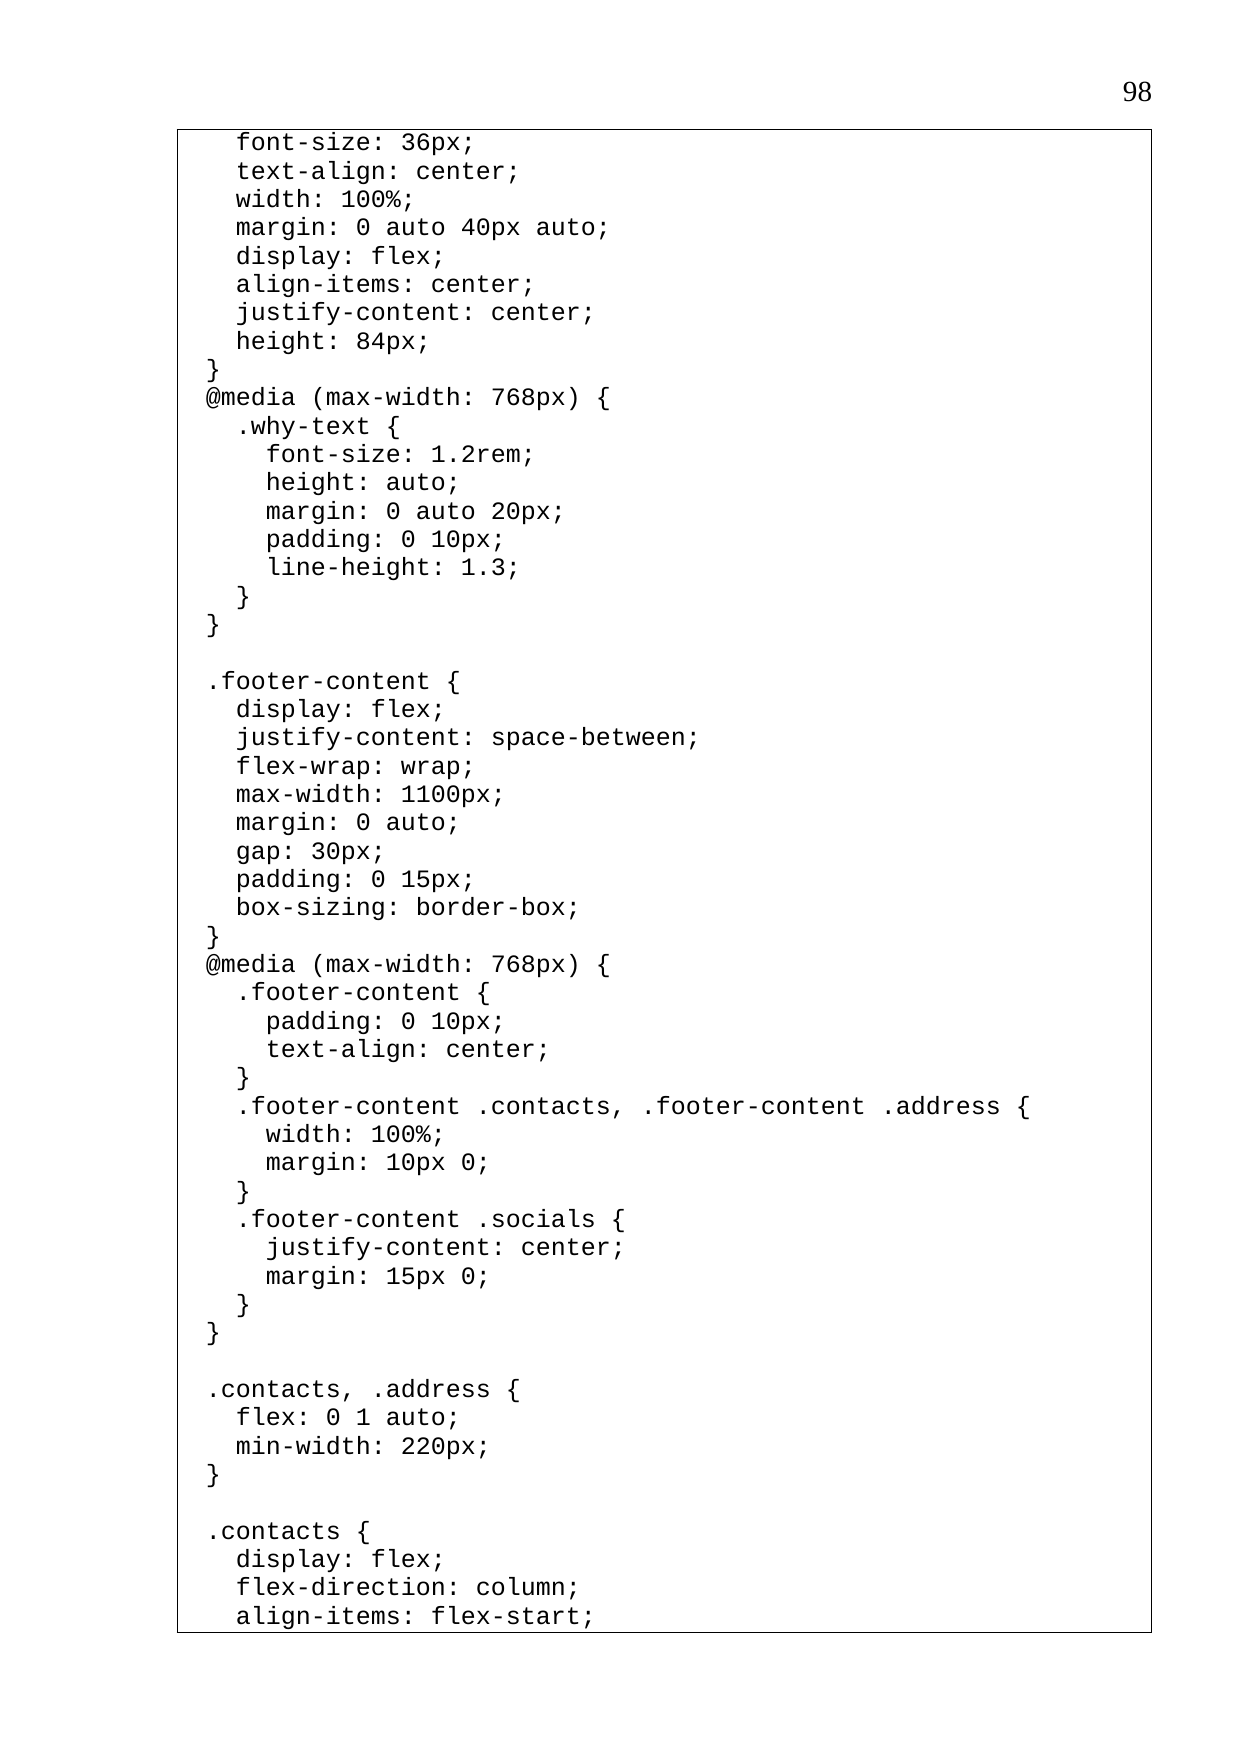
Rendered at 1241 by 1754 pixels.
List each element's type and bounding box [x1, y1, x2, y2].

table_header [178, 130, 1151, 1632]
